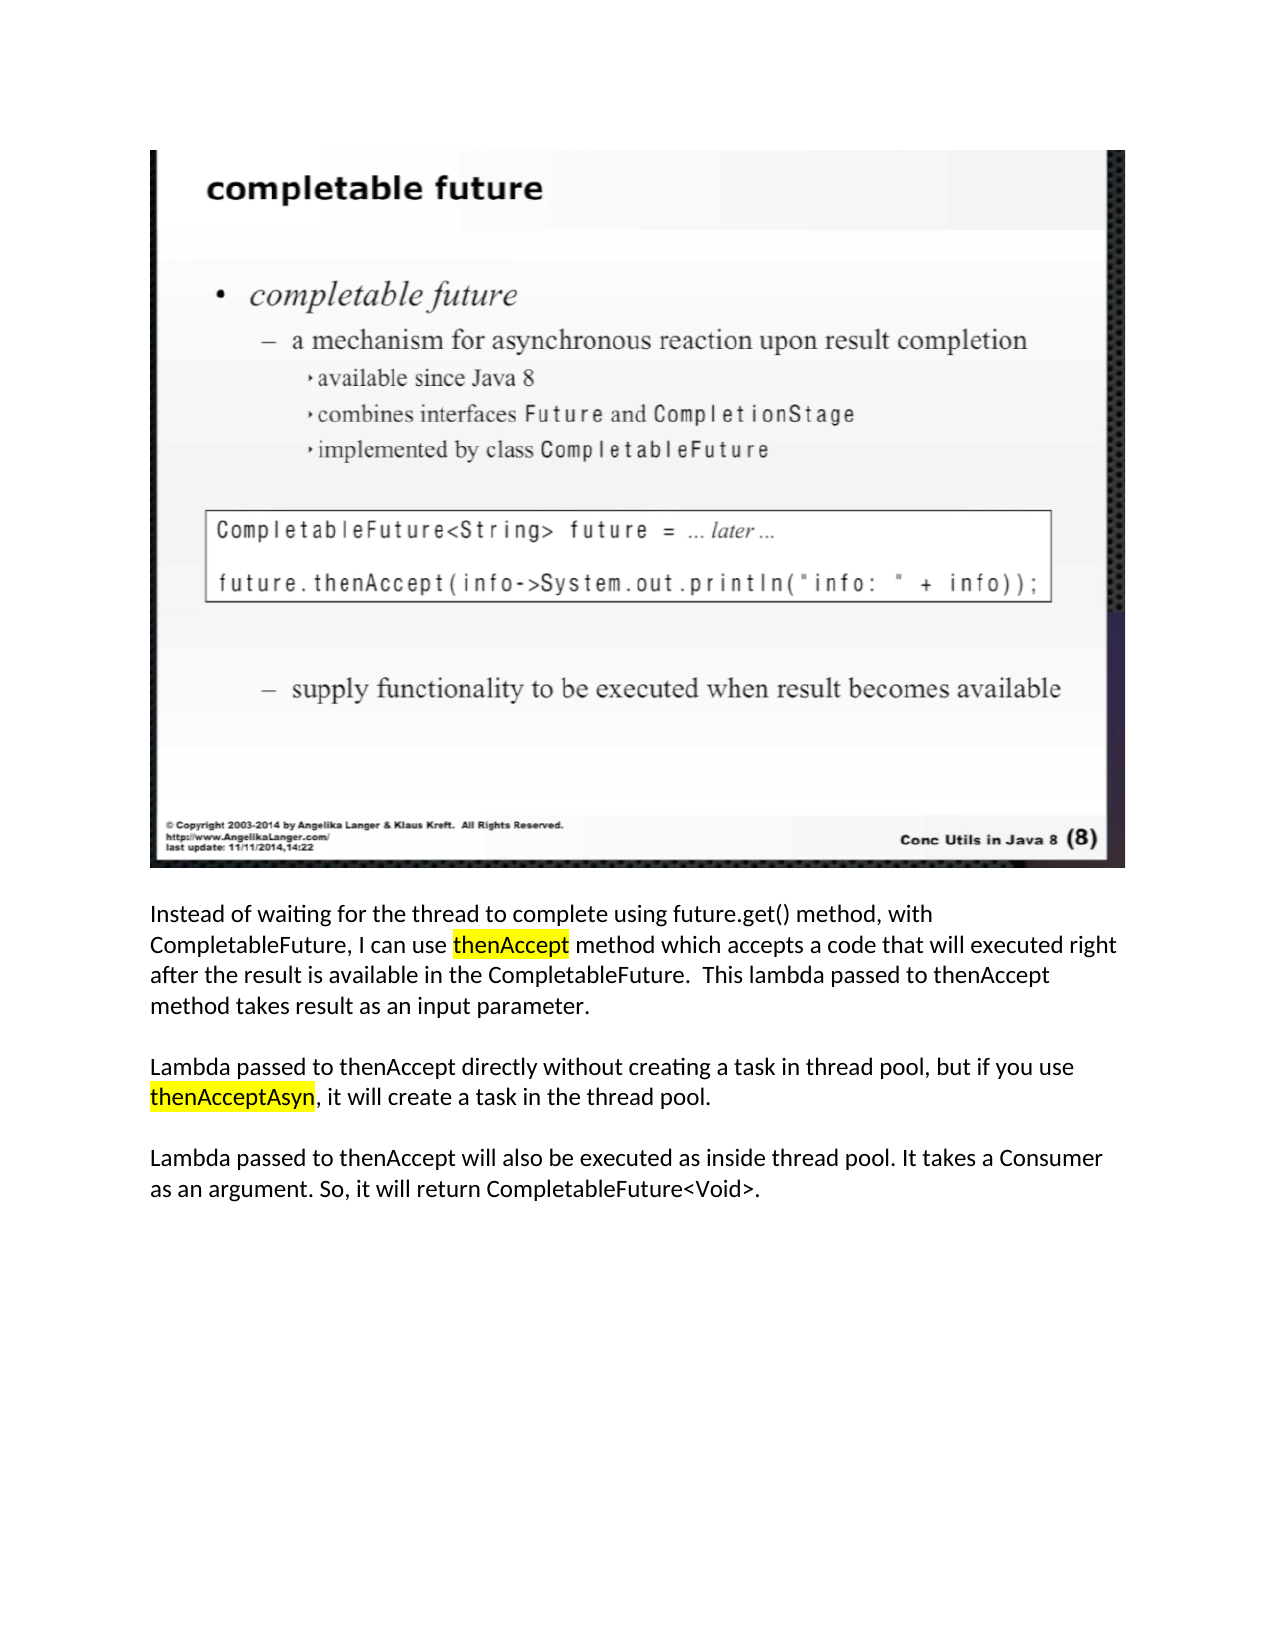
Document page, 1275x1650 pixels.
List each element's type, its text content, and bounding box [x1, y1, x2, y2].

text Lambda passed to thenAccept will also be executed as inside thread pool. It takes a Consumer as an argument. So, it will return CompletableFuture<Void>. [150, 1142, 1125, 1203]
picture [150, 150, 1125, 868]
text Instead of waiting for the thread to complete using future.get() method, with CompletableFuture, I can use thenAccept method which accepts a code that will executed right after the result is available in the CompletableFuture. This lambda passed to thenAccept method takes result as an input parameter. [150, 898, 1125, 1020]
text Lambda passed to thenAccept directly without creating a task in thread pool, but if you use thenAcceptAsyn, it will create a task in the thread pool. [150, 1051, 1125, 1112]
